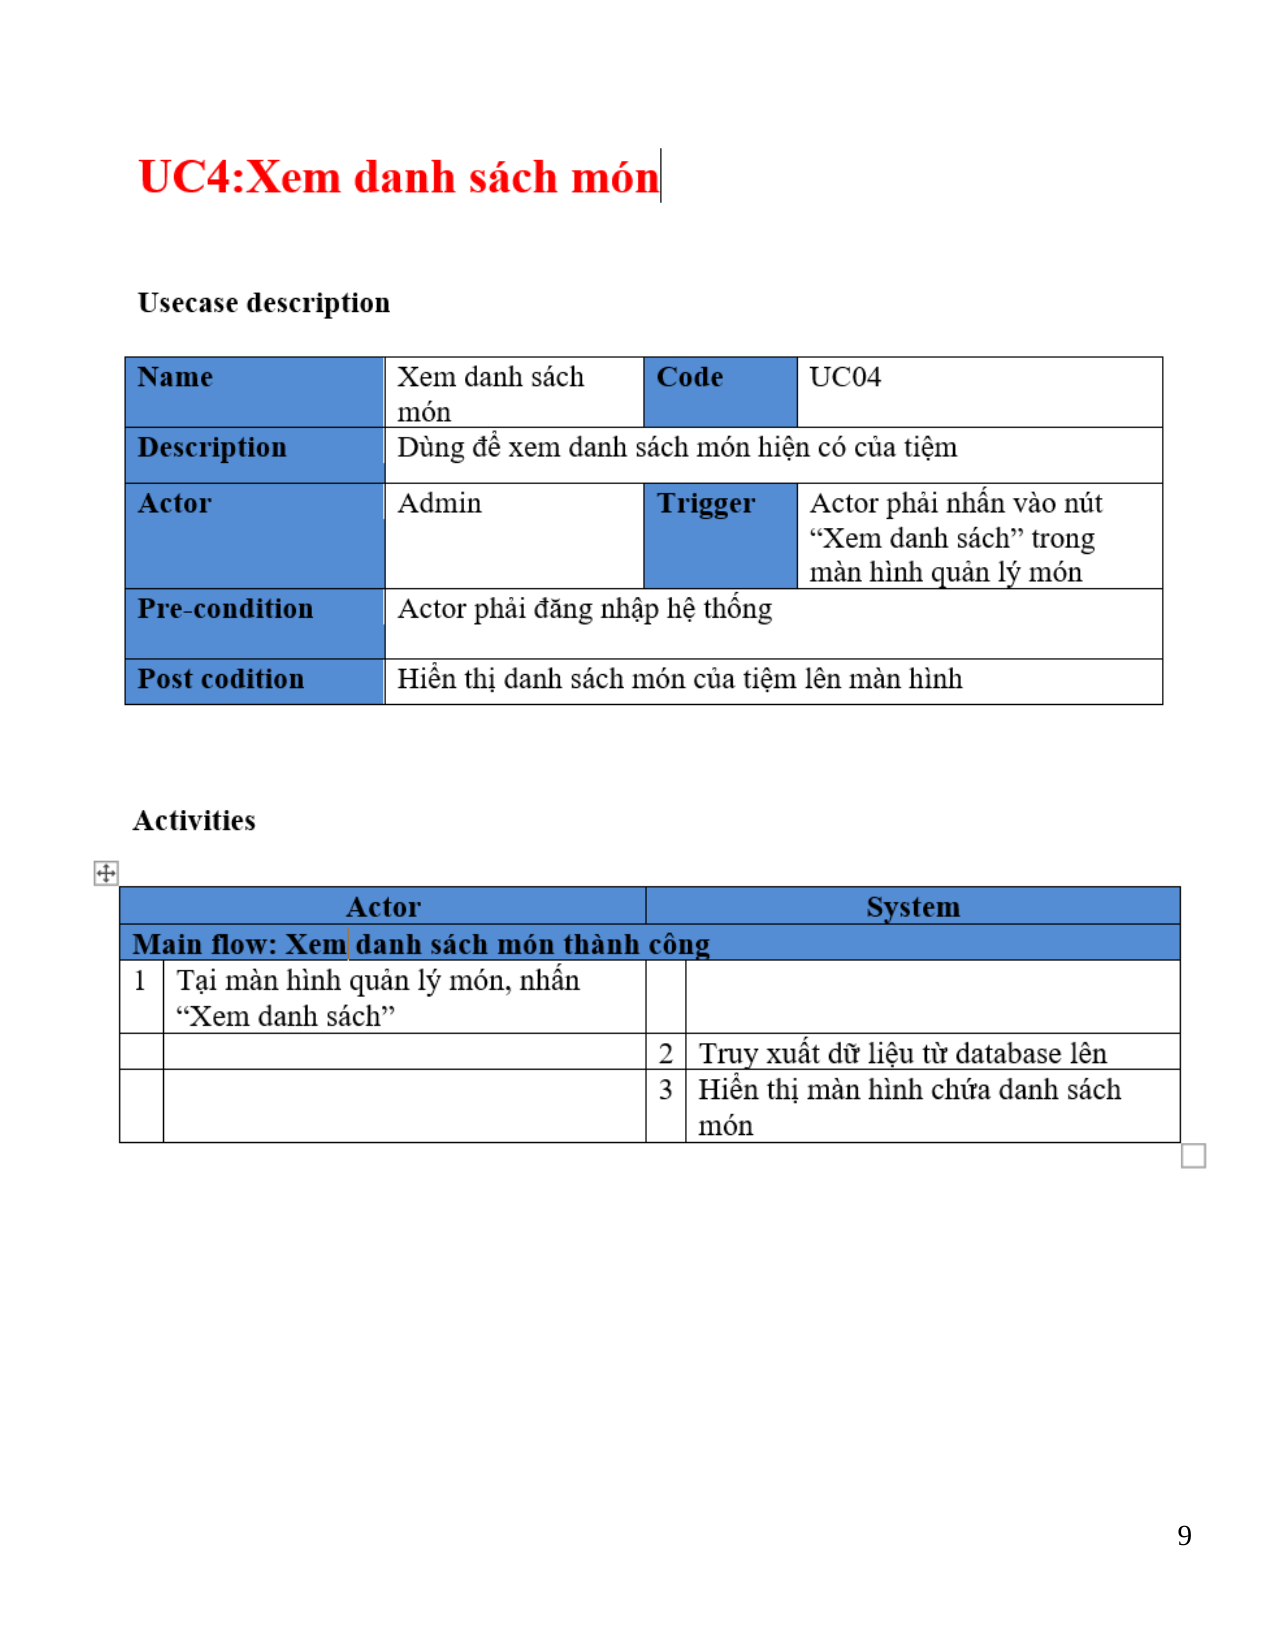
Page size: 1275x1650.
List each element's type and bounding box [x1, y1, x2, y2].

picture [96, 147, 1187, 717]
picture [62, 770, 1244, 1198]
